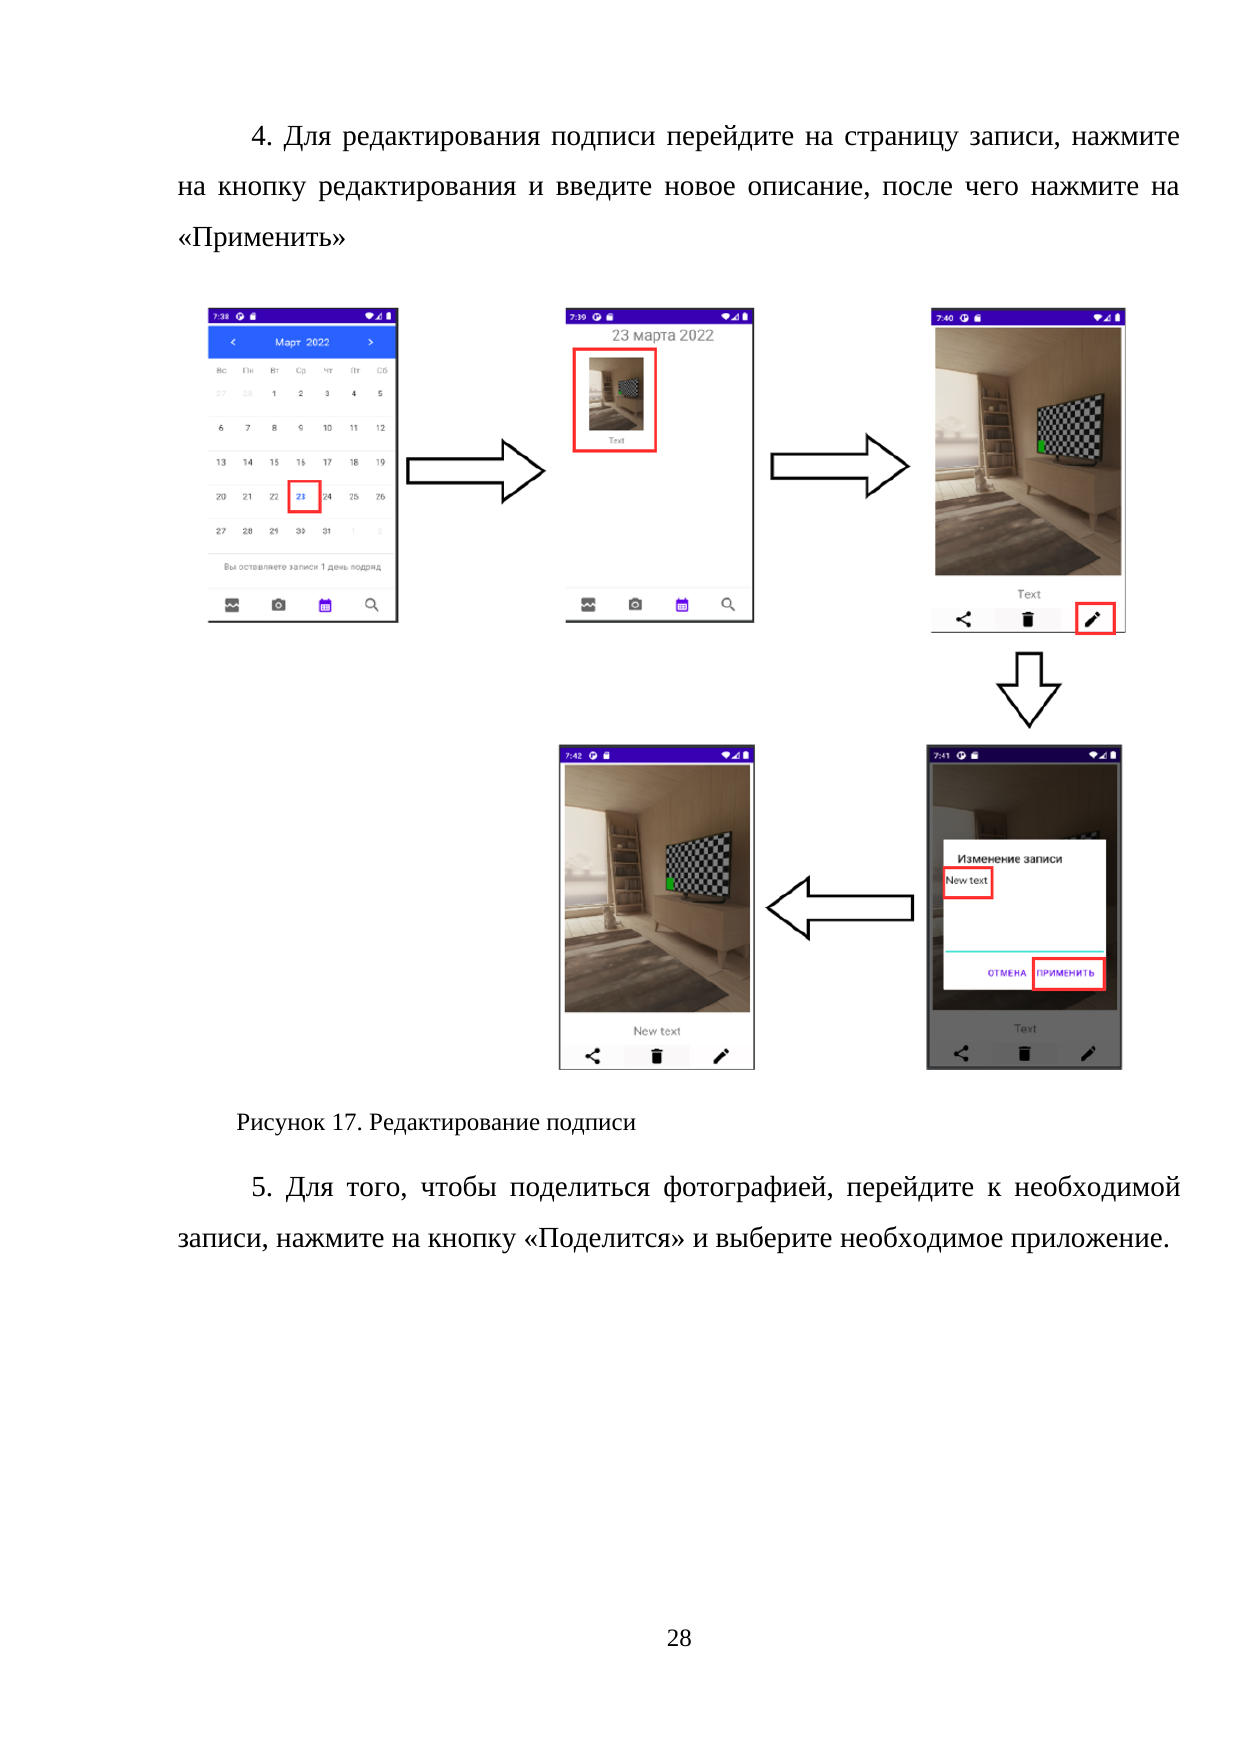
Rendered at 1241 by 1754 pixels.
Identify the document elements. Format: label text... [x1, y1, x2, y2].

text 5. Для того, чтобы поделиться фотографией, перейдите к необходимой записи, нажмите на кнопку «Поделится» и выберите необходимое приложение. [177, 1169, 1181, 1253]
picture [177, 269, 1182, 1107]
text 4. Для редактирования подписи перейдите на страницу записи, нажмите на кнопку редактирования и введите новое описание, после чего нажмите на «Применить» [177, 118, 1181, 252]
